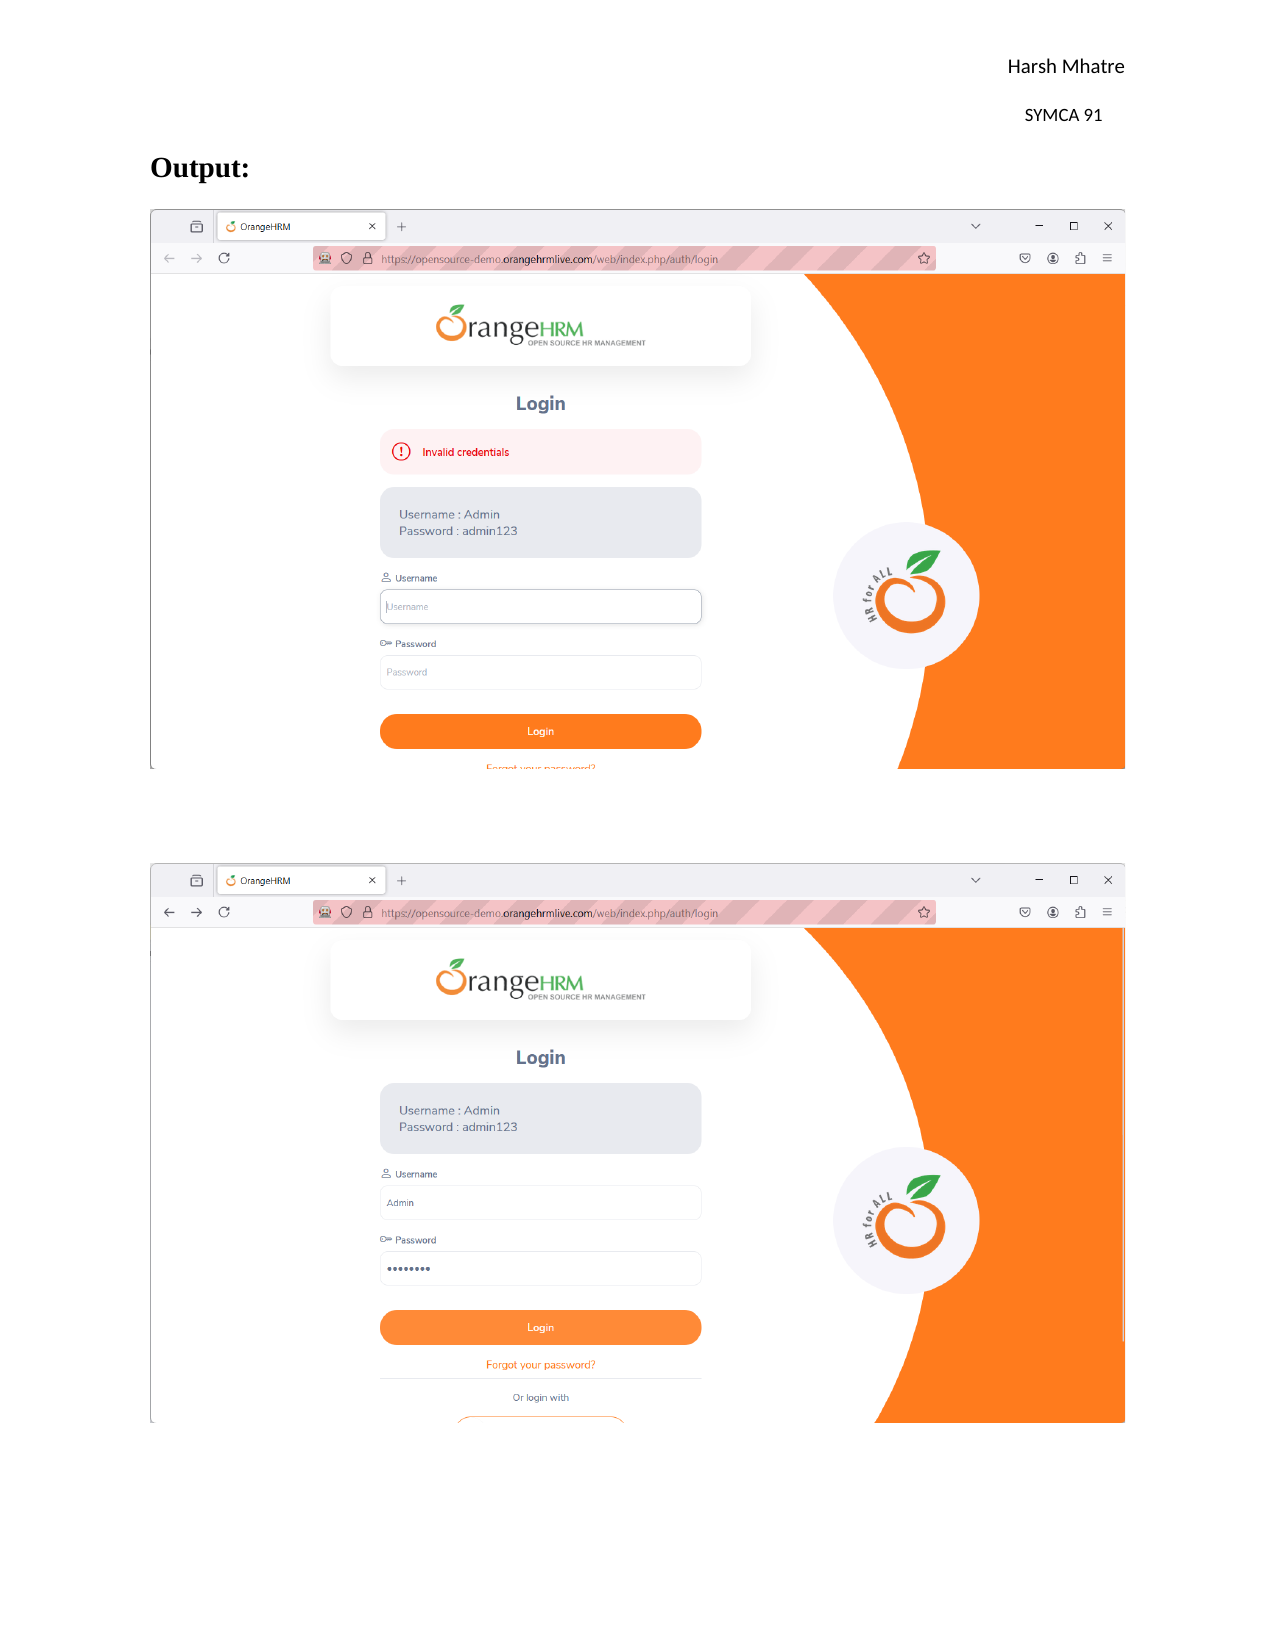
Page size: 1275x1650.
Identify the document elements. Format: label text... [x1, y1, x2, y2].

text Output: [150, 150, 1125, 184]
picture [150, 209, 1125, 769]
picture [150, 863, 1125, 1423]
